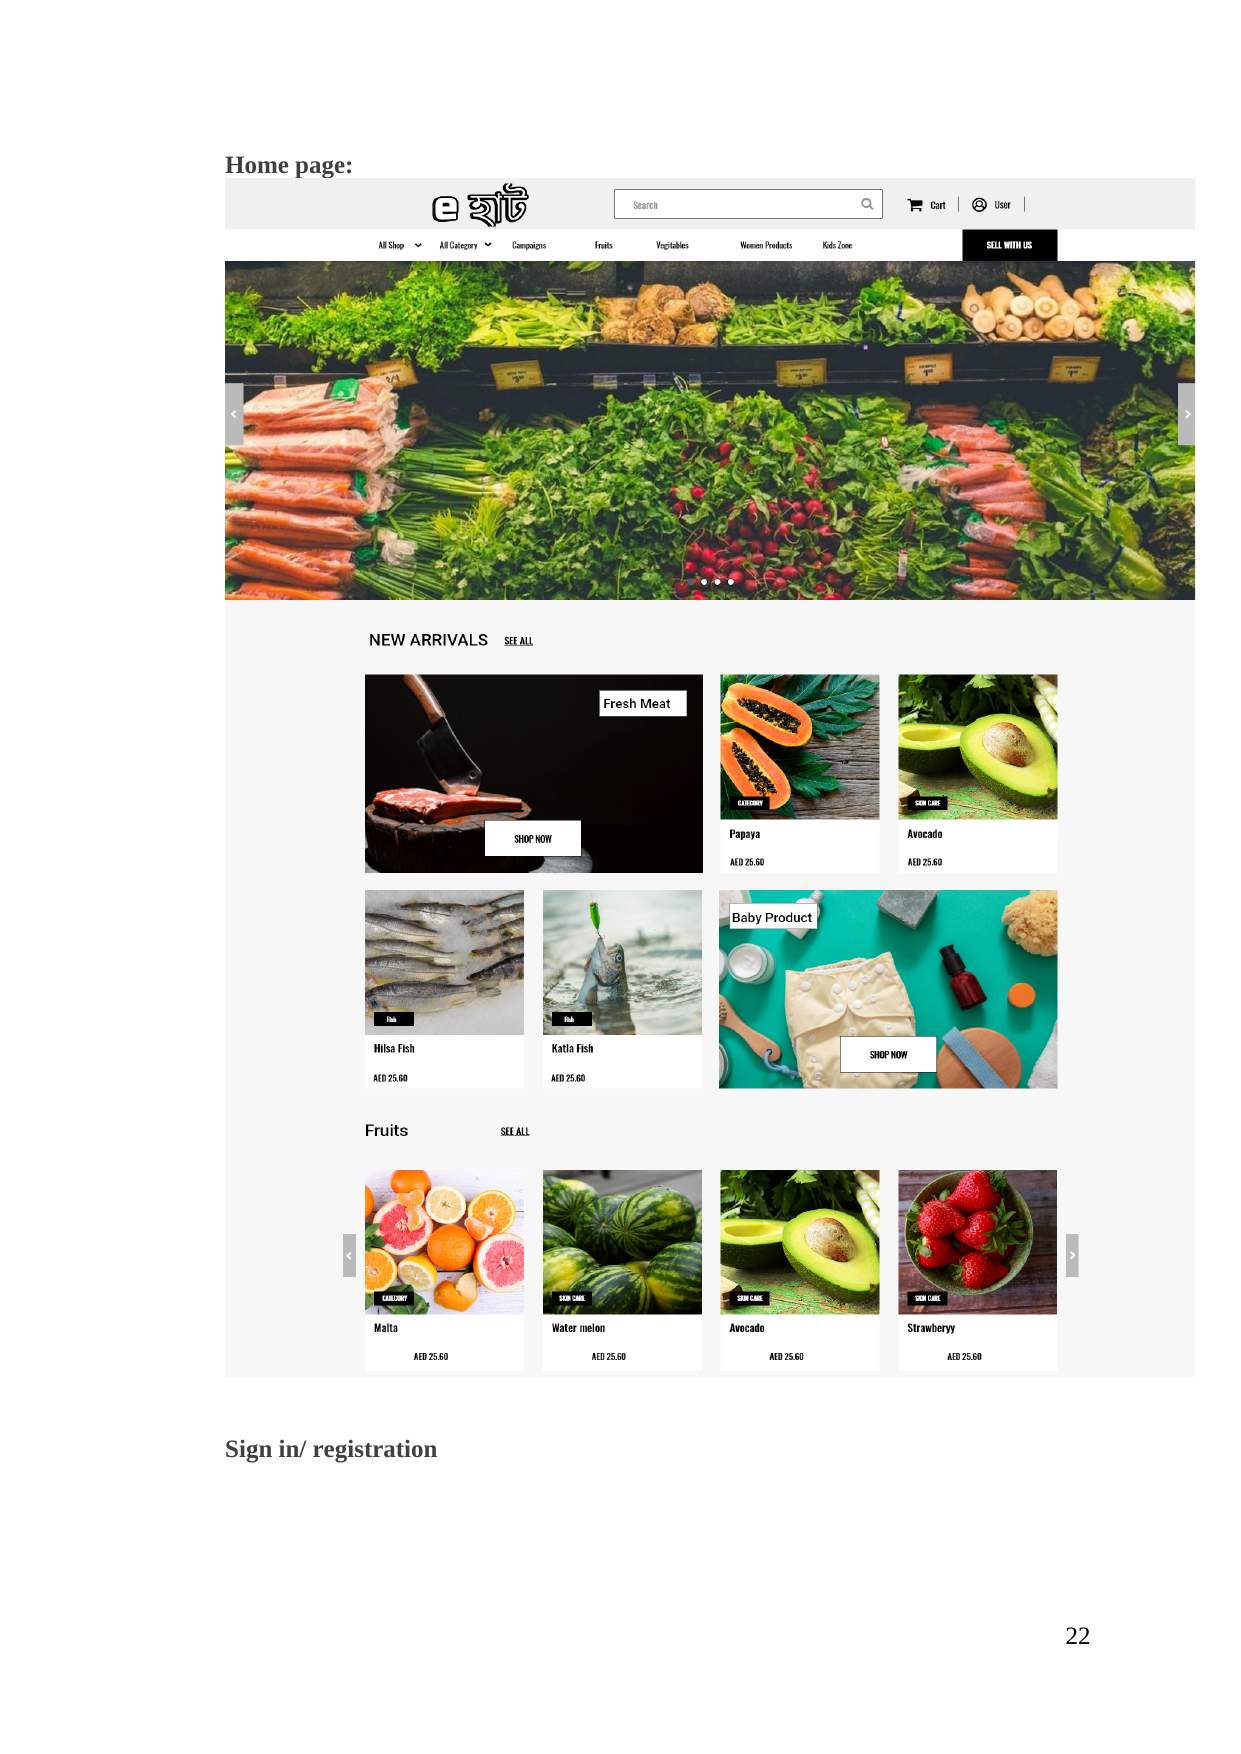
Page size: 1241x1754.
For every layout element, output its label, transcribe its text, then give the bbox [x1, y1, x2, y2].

picture [225, 178, 1196, 1377]
text Home page: [225, 150, 1090, 178]
text Sign in/ registration [225, 1434, 1090, 1463]
